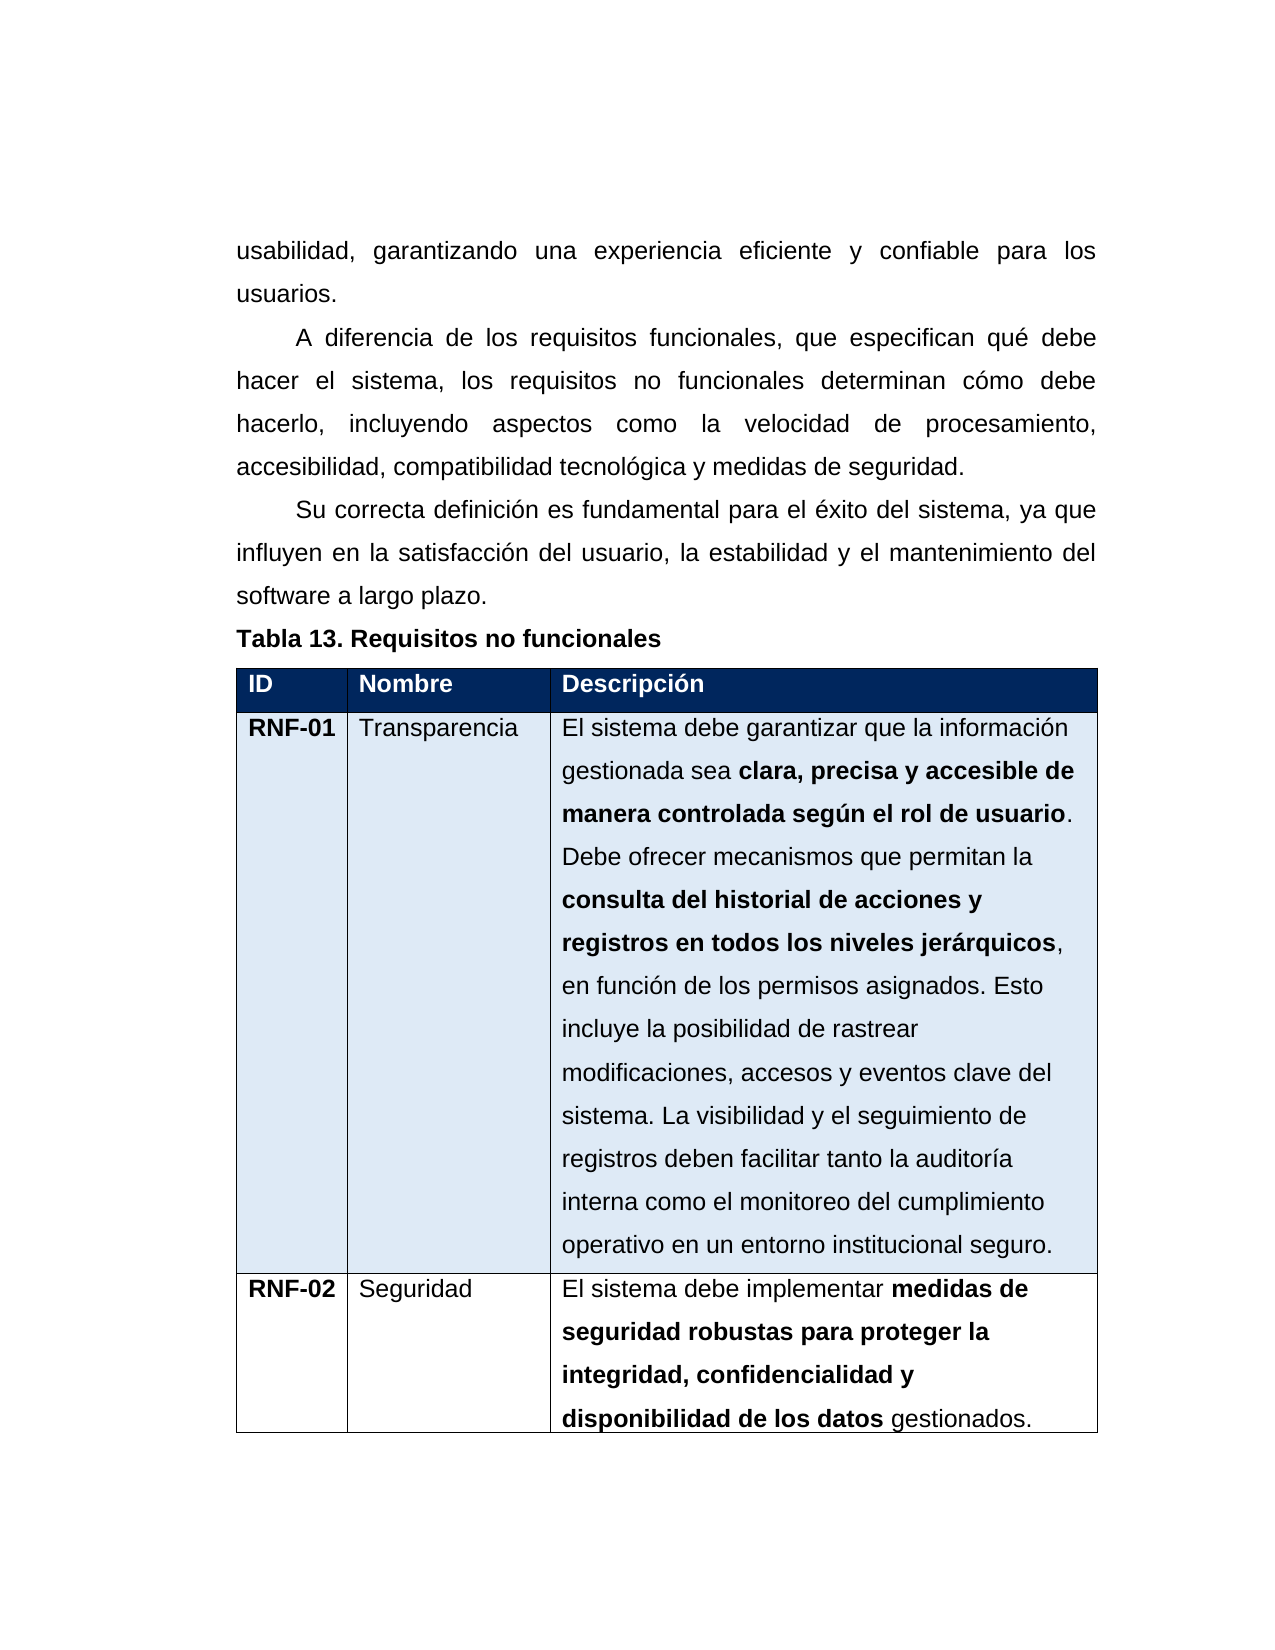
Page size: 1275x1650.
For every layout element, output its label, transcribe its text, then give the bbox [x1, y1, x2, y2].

table_header Descripción [551, 669, 1097, 712]
text Su correcta definición es fundamental para el éxito del sistema, ya que influyen en la satisfacción del usuario, la estabilidad y el mantenimiento del software a largo plazo. [236, 495, 1098, 610]
table_cell RNF-01 [237, 713, 347, 1273]
table_cell RNF-02 [237, 1274, 347, 1432]
table_cell El sistema debe garantizar que la información gestionada sea clara, precisa y accesible de manera controlada según el rol de usuario. Debe ofrecer mecanismos que permitan la consulta del historial de acciones y registros en todos los niveles jerárquicos, en función de los permisos asignados. Esto incluye la posibilidad de rastrear modificaciones, accesos y eventos clave del sistema. La visibilidad y el seguimiento de registros deben facilitar tanto la auditoría interna como el monitoreo del cumplimiento operativo en un entorno institucional seguro. [551, 713, 1097, 1273]
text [236, 236, 1098, 308]
table_cell Transparencia [348, 713, 550, 1273]
table_header ID [237, 669, 347, 712]
text A diferencia de los requisitos funcionales, que especifican qué debe hacer el sistema, los requisitos no funcionales determinan cómo debe hacerlo, incluyendo aspectos como la velocidad de procesamiento, accesibilidad, compatibilidad tecnológica y medidas de seguridad. [236, 322, 1098, 481]
table_header Nombre [348, 669, 550, 712]
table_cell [551, 1274, 1097, 1432]
table_cell Seguridad [348, 1274, 550, 1432]
